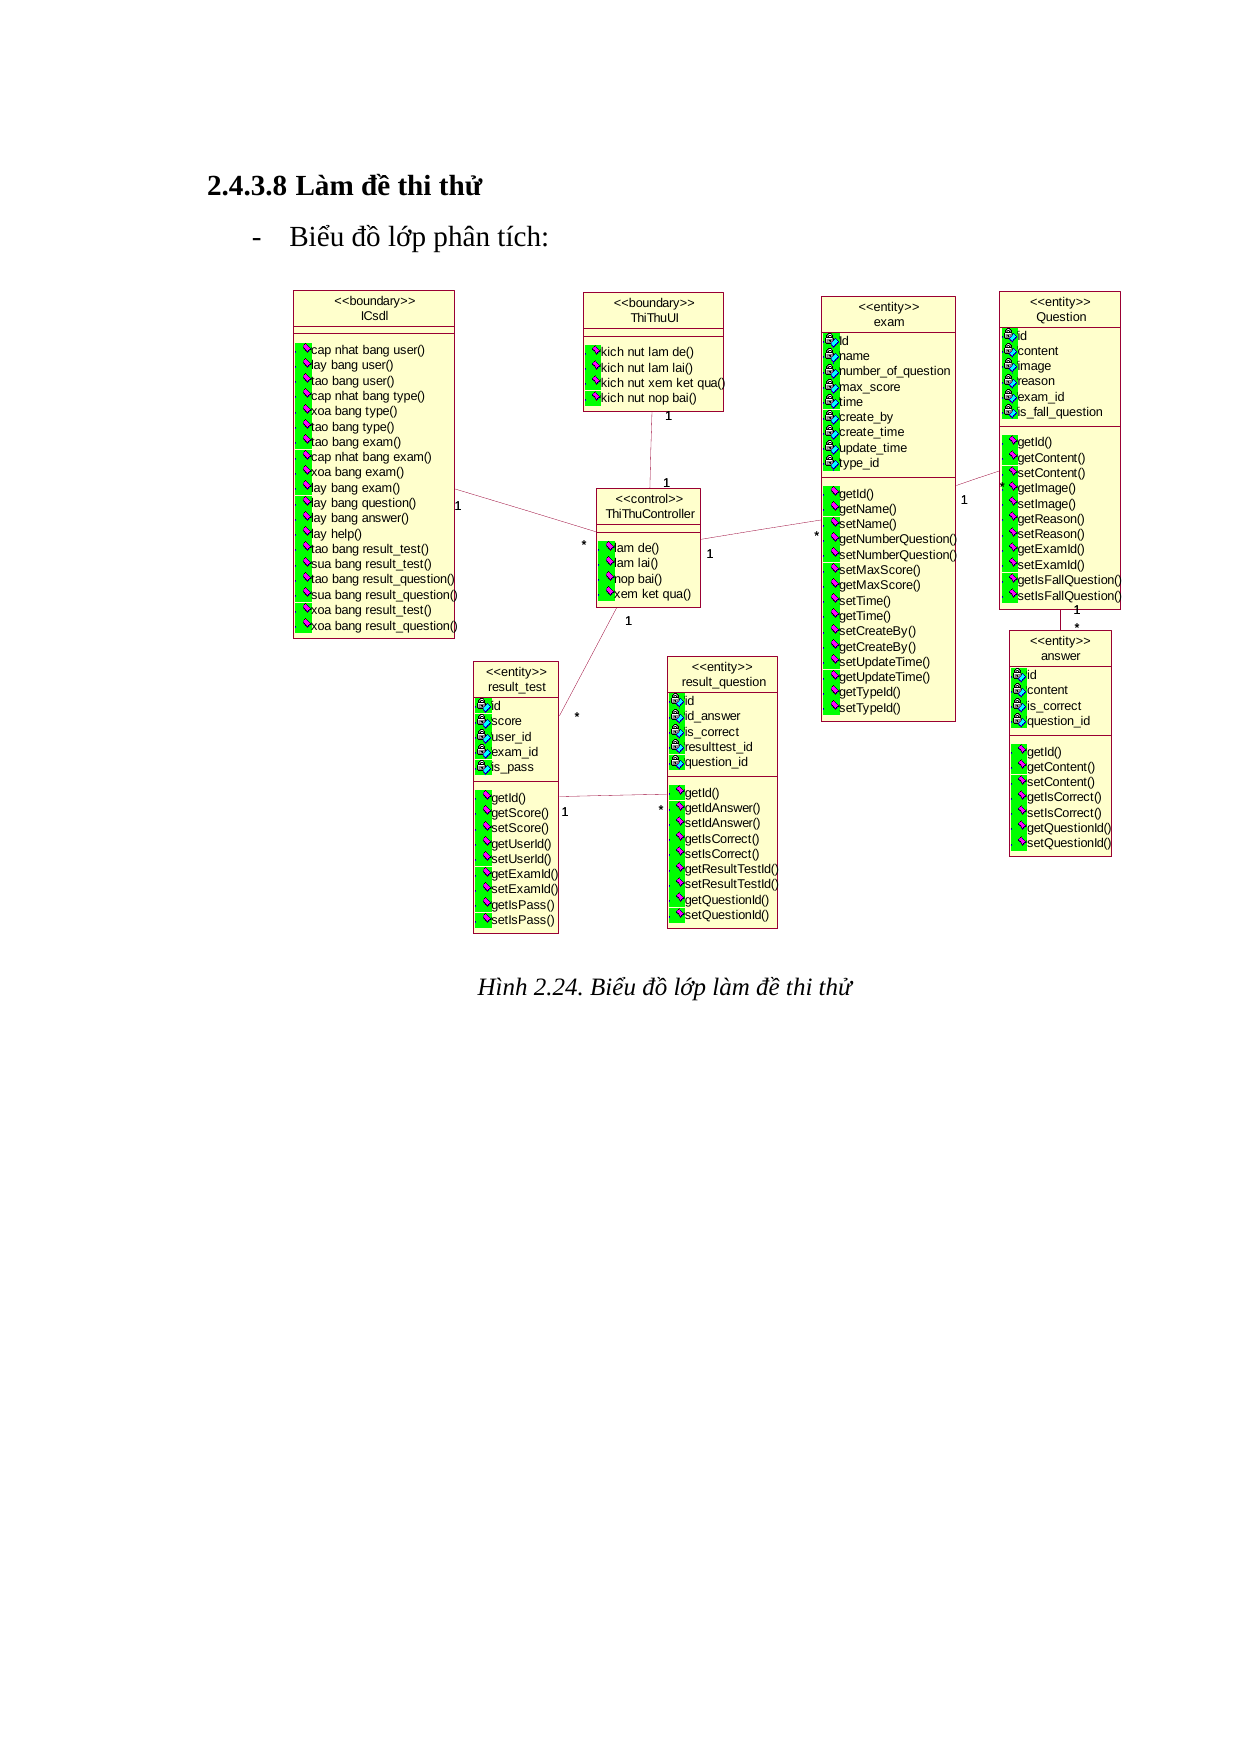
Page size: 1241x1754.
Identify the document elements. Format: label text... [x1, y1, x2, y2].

subtitle Làm đề thi thử [207, 168, 1122, 202]
list Biểu đồ lớp phân tích: [252, 219, 1122, 253]
text Hình 2.24. Biểu đồ lớp làm đề thi thử [207, 972, 1122, 1001]
